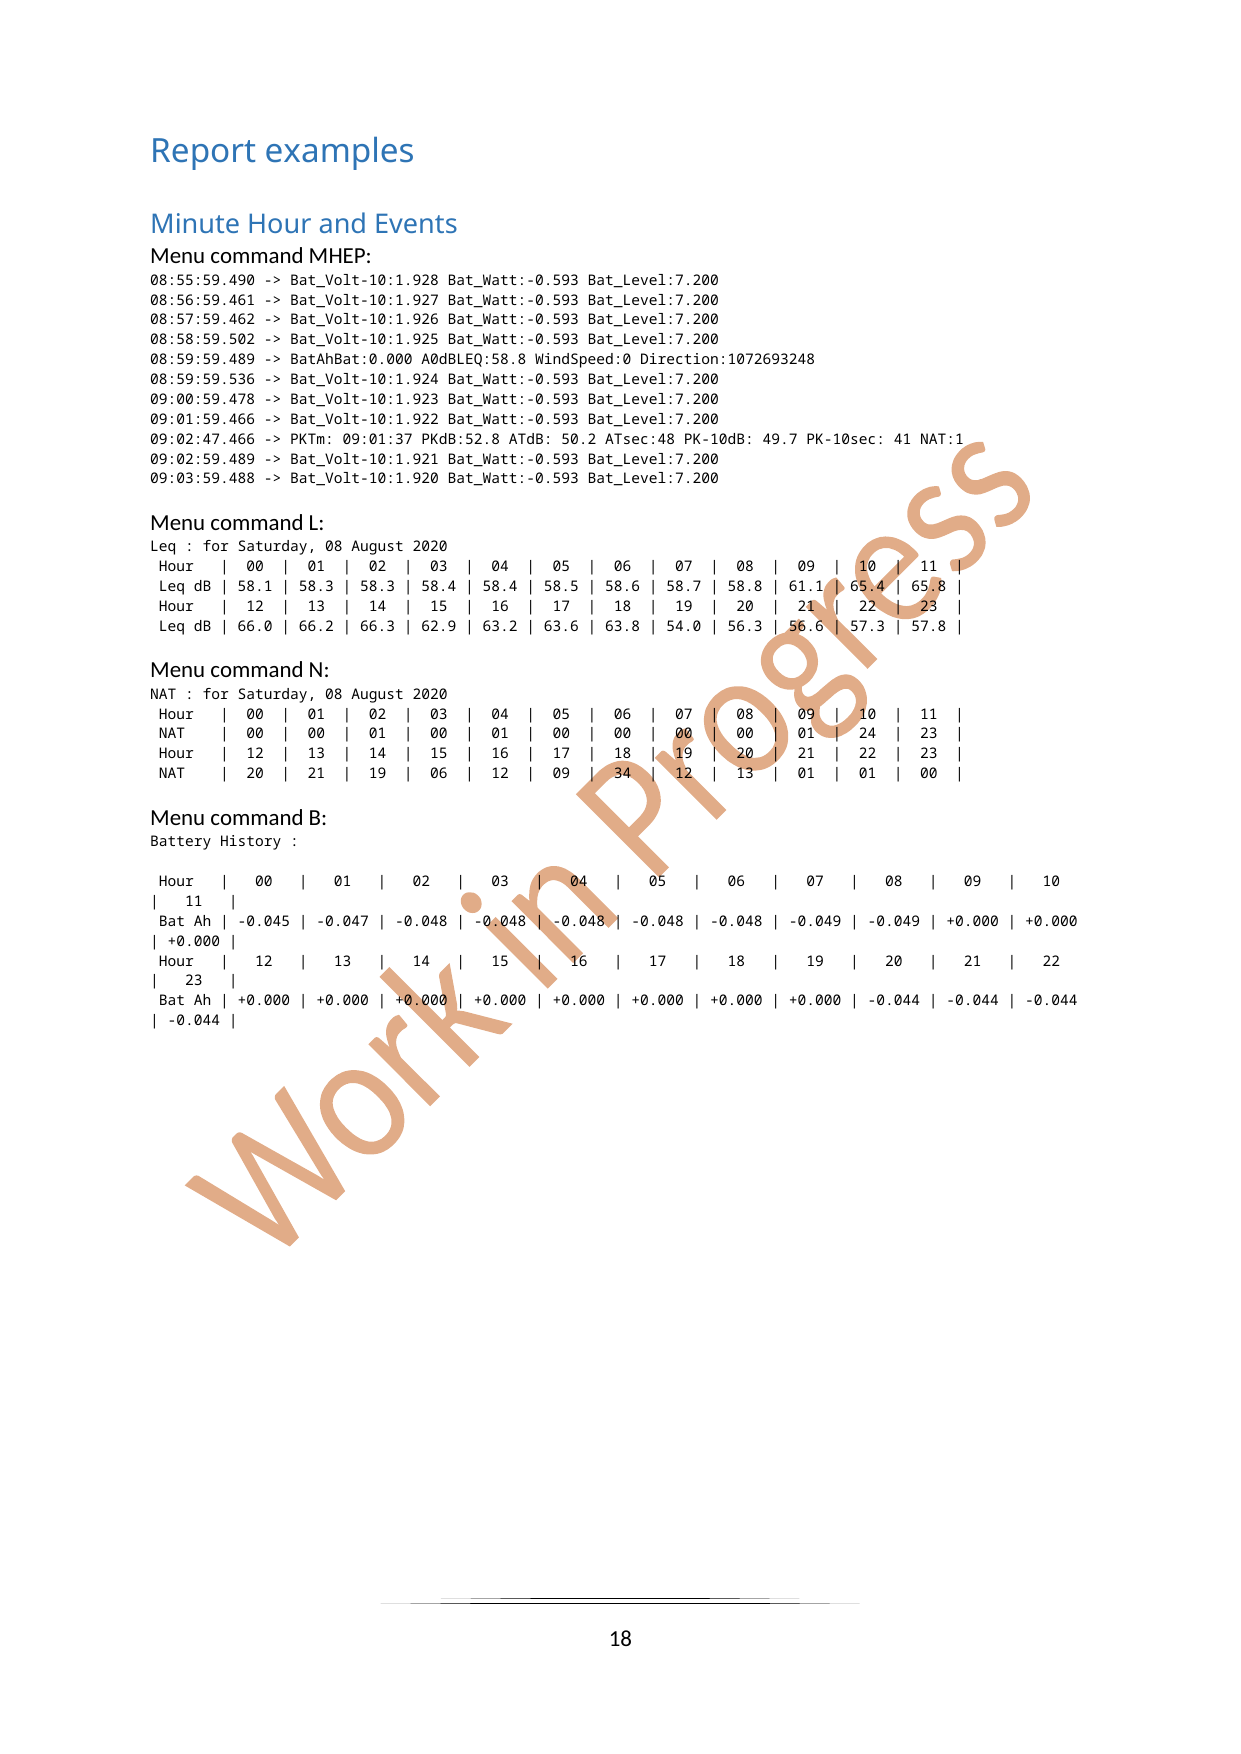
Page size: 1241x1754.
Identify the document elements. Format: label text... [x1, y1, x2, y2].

text NAT | 20 | 21 | 19 | 06 | 12 | 09 | 34 | 12 | 13 | 01 | 01 | 00 | [150, 763, 1090, 783]
text 08:58:59.502 -> Bat_Volt-10:1.925 Bat_Watt:-0.593 Bat_Level:7.200 [150, 329, 1090, 349]
text 09:02:59.489 -> Bat_Volt-10:1.921 Bat_Watt:-0.593 Bat_Level:7.200 [150, 448, 1090, 468]
text NAT : for Saturday, 08 August 2020 [150, 683, 1090, 703]
subtitle Report examples [150, 127, 1090, 172]
text 09:00:59.478 -> Bat_Volt-10:1.923 Bat_Watt:-0.593 Bat_Level:7.200 [150, 389, 1090, 409]
text Bat Ah | +0.000 | +0.000 | +0.000 | +0.000 | +0.000 | +0.000 | +0.000 | +0.000 | -0.044 | -0.044 | -0.044 | -0.044 | [150, 990, 1090, 1030]
text Menu command B: [150, 803, 1090, 831]
text Hour | 00 | 01 | 02 | 03 | 04 | 05 | 06 | 07 | 08 | 09 | 10 | 11 | [150, 871, 1090, 911]
text Hour | 12 | 13 | 14 | 15 | 16 | 17 | 18 | 19 | 20 | 21 | 22 | 23 | [150, 743, 1090, 763]
text 09:01:59.466 -> Bat_Volt-10:1.922 Bat_Watt:-0.593 Bat_Level:7.200 [150, 409, 1090, 428]
text Hour | 12 | 13 | 14 | 15 | 16 | 17 | 18 | 19 | 20 | 21 | 22 | 23 | [150, 950, 1090, 990]
text 08:56:59.461 -> Bat_Volt-10:1.927 Bat_Watt:-0.593 Bat_Level:7.200 [150, 289, 1090, 309]
text Battery History : [150, 831, 1090, 851]
text Leq dB | 58.1 | 58.3 | 58.3 | 58.4 | 58.4 | 58.5 | 58.6 | 58.7 | 58.8 | 61.1 | 65.4 | 65.8 | [150, 576, 1090, 596]
text 08:59:59.536 -> Bat_Volt-10:1.924 Bat_Watt:-0.593 Bat_Level:7.200 [150, 369, 1090, 389]
text Hour | 00 | 01 | 02 | 03 | 04 | 05 | 06 | 07 | 08 | 09 | 10 | 11 | [150, 556, 1090, 576]
subtitle Minute Hour and Events [150, 204, 1090, 241]
text Menu command L: [150, 508, 1090, 536]
text 09:03:59.488 -> Bat_Volt-10:1.920 Bat_Watt:-0.593 Bat_Level:7.200 [150, 468, 1090, 488]
text 08:57:59.462 -> Bat_Volt-10:1.926 Bat_Watt:-0.593 Bat_Level:7.200 [150, 309, 1090, 329]
text Menu command MHEP: [150, 241, 1090, 269]
text 09:02:47.466 -> PKTm: 09:01:37 PKdB:52.8 ATdB: 50.2 ATsec:48 PK-10dB: 49.7 PK-10sec: 41 NAT:1 [150, 428, 1090, 448]
text Hour | 00 | 01 | 02 | 03 | 04 | 05 | 06 | 07 | 08 | 09 | 10 | 11 | [150, 703, 1090, 723]
text Leq : for Saturday, 08 August 2020 [150, 536, 1090, 556]
text Leq dB | 66.0 | 66.2 | 66.3 | 62.9 | 63.2 | 63.6 | 63.8 | 54.0 | 56.3 | 56.6 | 57.3 | 57.8 | [150, 616, 1090, 636]
text Hour | 12 | 13 | 14 | 15 | 16 | 17 | 18 | 19 | 20 | 21 | 22 | 23 | [150, 596, 1090, 616]
text 08:59:59.489 -> BatAhBat:0.000 A0dBLEQ:58.8 WindSpeed:0 Direction:1072693248 [150, 349, 1090, 369]
text Menu command N: [150, 656, 1090, 683]
text Bat Ah | -0.045 | -0.047 | -0.048 | -0.048 | -0.048 | -0.048 | -0.048 | -0.049 | -0.049 | +0.000 | +0.000 | +0.000 | [150, 911, 1090, 950]
text 08:55:59.490 -> Bat_Volt-10:1.928 Bat_Watt:-0.593 Bat_Level:7.200 [150, 269, 1090, 289]
text NAT | 00 | 00 | 01 | 00 | 01 | 00 | 00 | 00 | 00 | 01 | 24 | 23 | [150, 723, 1090, 743]
